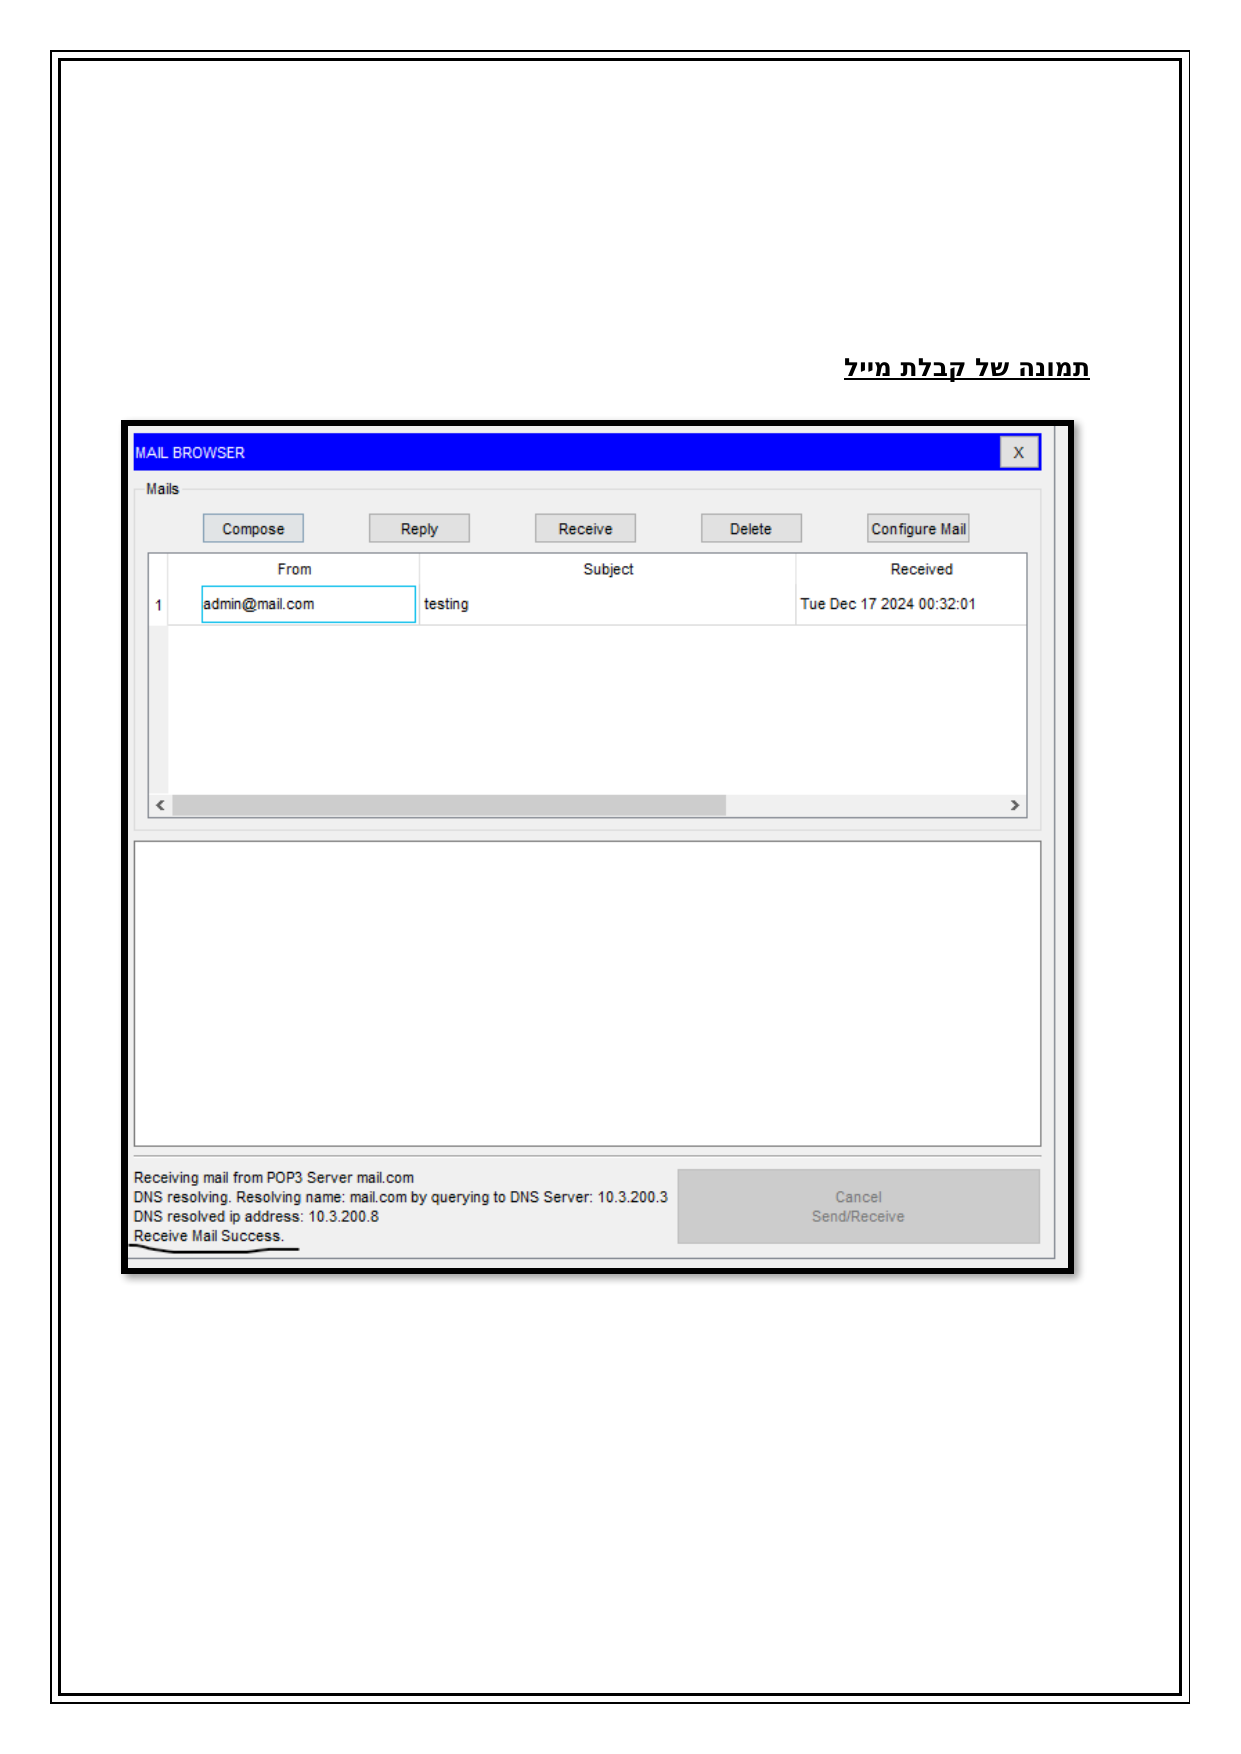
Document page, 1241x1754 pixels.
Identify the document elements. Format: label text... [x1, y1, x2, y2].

text תמונה של קבלת מייל [150, 353, 1090, 382]
picture [128, 426, 1068, 1268]
